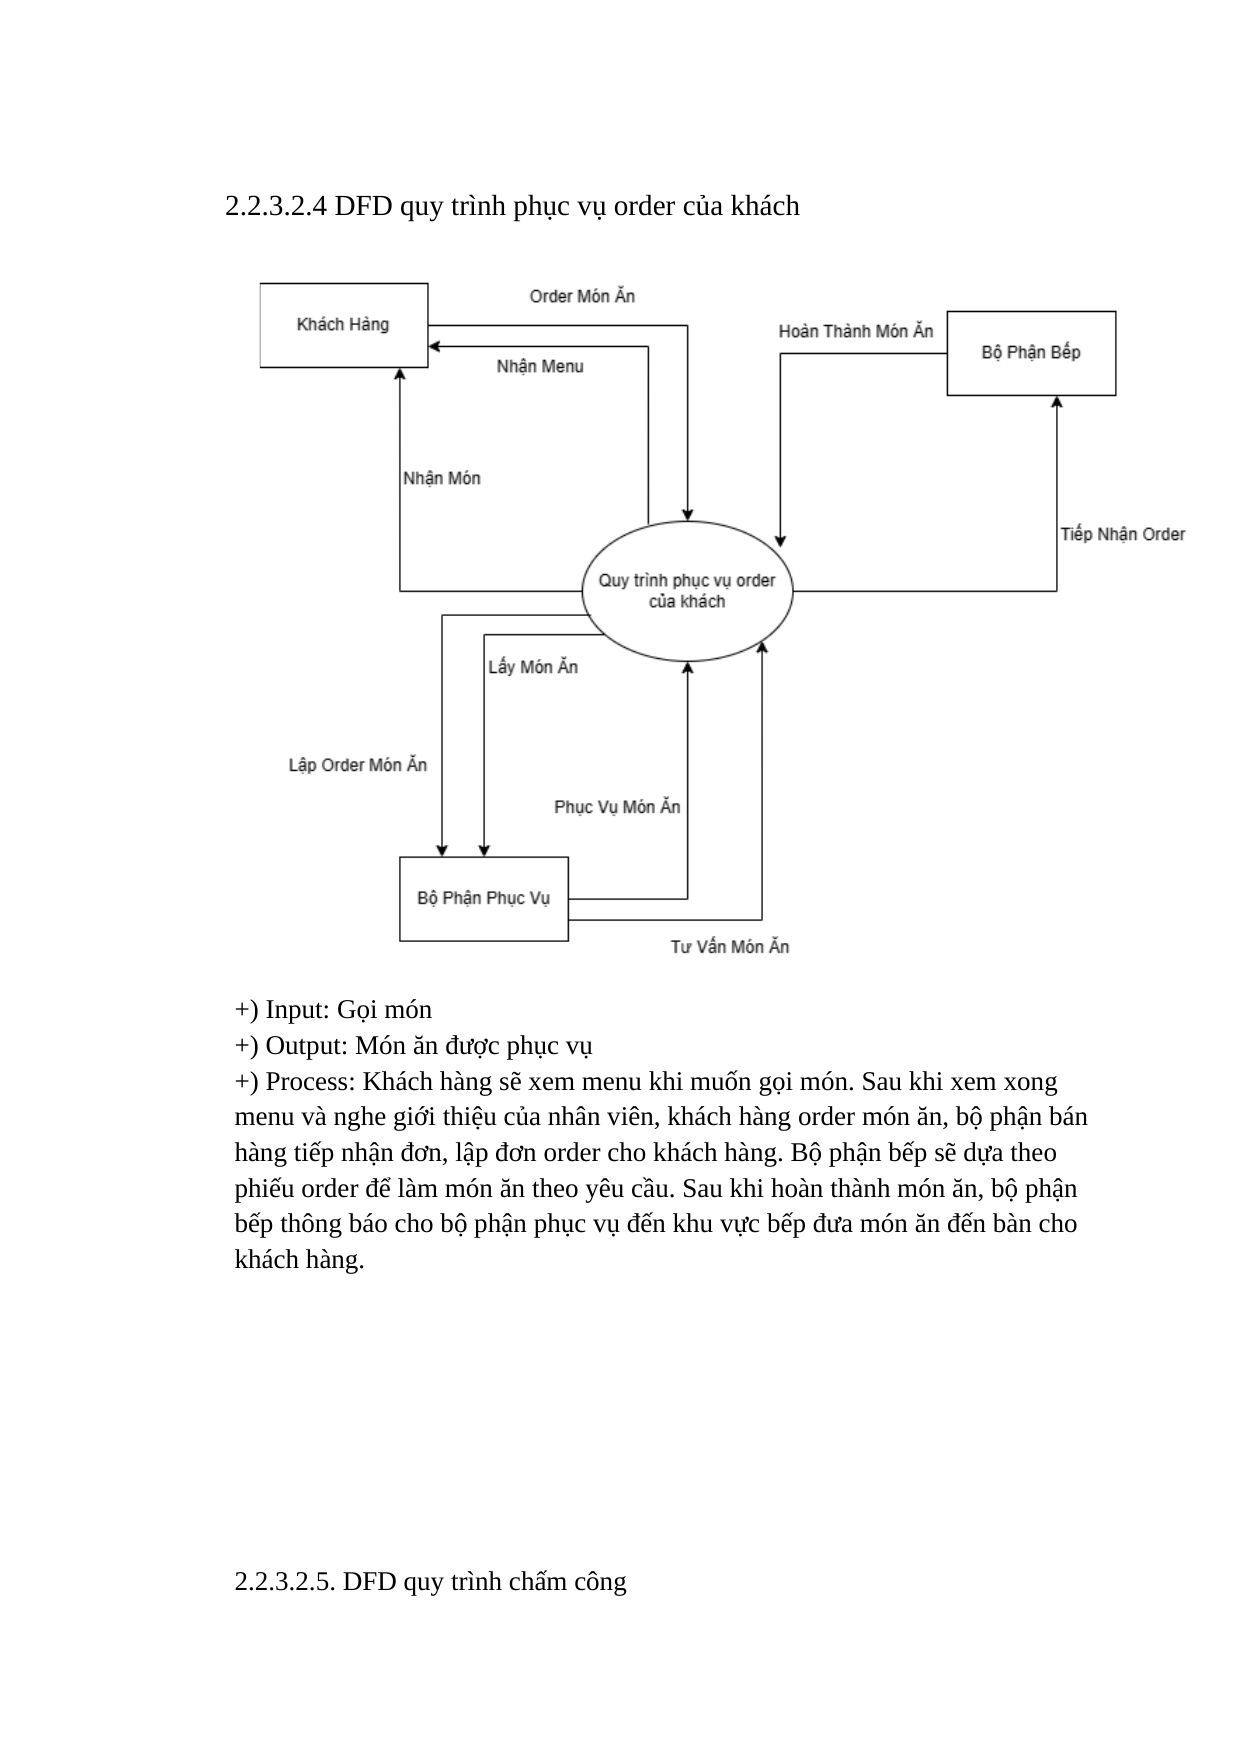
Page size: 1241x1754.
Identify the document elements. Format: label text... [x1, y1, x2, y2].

text 2.2.3.2.5. DFD quy trình chấm công [234, 1565, 1090, 1596]
text 2.2.3.2.4 DFD quy trình phục vụ order của khách [150, 188, 1090, 222]
text +) Process: Khách hàng sẽ xem menu khi muốn gọi món. Sau khi xem xong menu và nghe giới thiệu của nhân viên, khách hàng order món ăn, bộ phận bán hàng tiếp nhận đơn, lập đơn order cho khách hàng. Bộ phận bếp sẽ dựa theo phiếu order để làm món ăn theo yêu cầu. Sau khi hoàn thành món ăn, bộ phận bếp thông báo cho bộ phận phục vụ đến khu vực bếp đưa món ăn đến bàn cho khách hàng. [234, 1065, 1090, 1274]
text +) Output: Món ăn được phục vụ [234, 1029, 1090, 1060]
picture [259, 276, 1200, 970]
